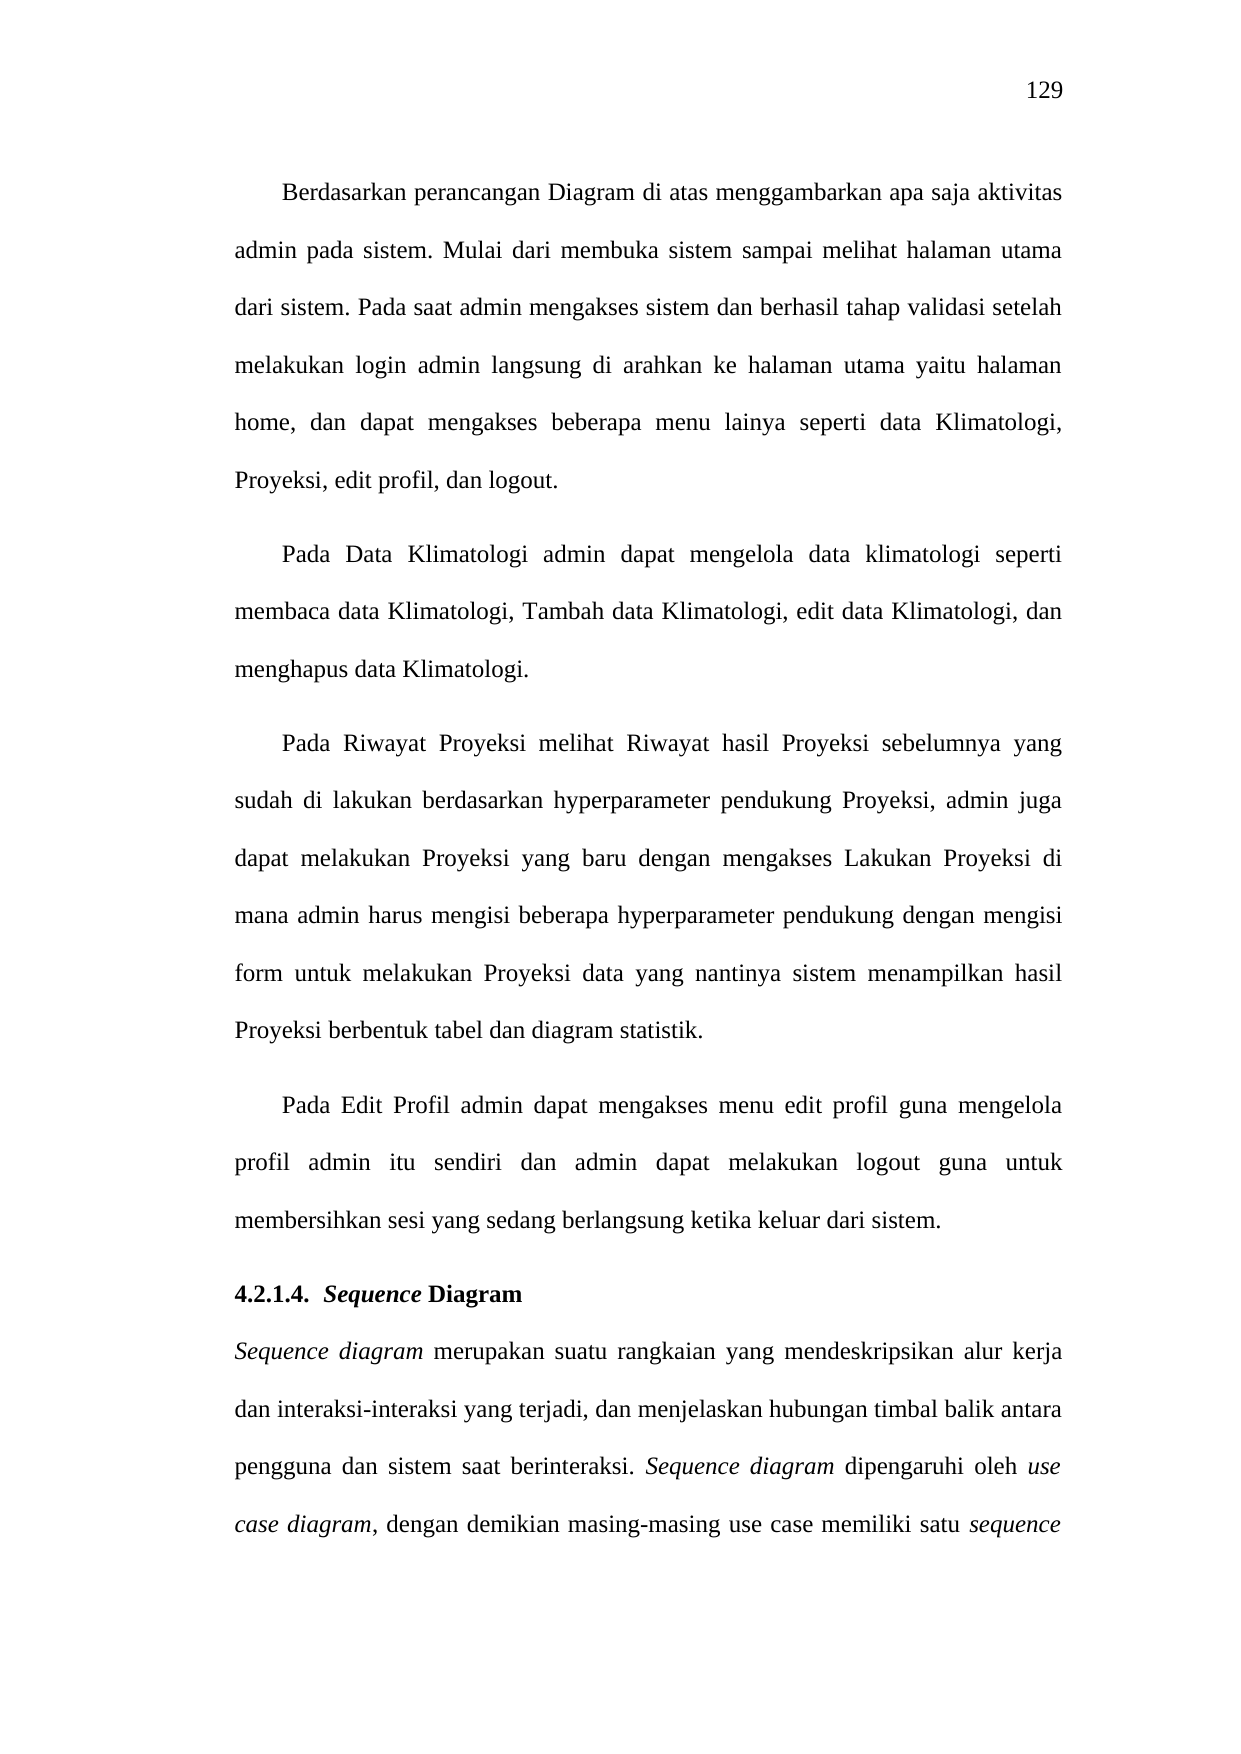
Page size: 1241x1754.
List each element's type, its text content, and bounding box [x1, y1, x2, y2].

text Pada Edit Profil admin dapat mengakses menu edit profil guna mengelola profil admin itu sendiri dan admin dapat melakukan logout guna untuk membersihkan sesi yang sedang berlangsung ketika keluar dari sistem. [234, 1090, 1063, 1233]
subtitle Sequence Diagram [234, 1279, 1063, 1308]
text Pada Riwayat Proyeksi melihat Riwayat hasil Proyeksi sebelumnya yang sudah di lakukan berdasarkan hyperparameter pendukung Proyeksi, admin juga dapat melakukan Proyeksi yang baru dengan mengakses Lakukan Proyeksi di mana admin harus mengisi beberapa hyperparameter pendukung dengan mengisi form untuk melakukan Proyeksi data yang nantinya sistem menampilkan hasil Proyeksi berbentuk tabel dan diagram statistik. [234, 728, 1063, 1044]
text Pada Data Klimatologi admin dapat mengelola data klimatologi seperti membaca data Klimatologi, Tambah data Klimatologi, edit data Klimatologi, dan menghapus data Klimatologi. [234, 539, 1063, 683]
text Berdasarkan perancangan Diagram di atas menggambarkan apa saja aktivitas admin pada sistem. Mulai dari membuka sistem sampai melihat halaman utama dari sistem. Pada saat admin mengakses sistem dan berhasil tahap validasi setelah melakukan login admin langsung di arahkan ke halaman utama yaitu halaman home, dan dapat mengakses beberapa menu lainya seperti data Klimatologi, Proyeksi, edit profil, dan logout. [234, 177, 1063, 493]
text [234, 1336, 1063, 1538]
